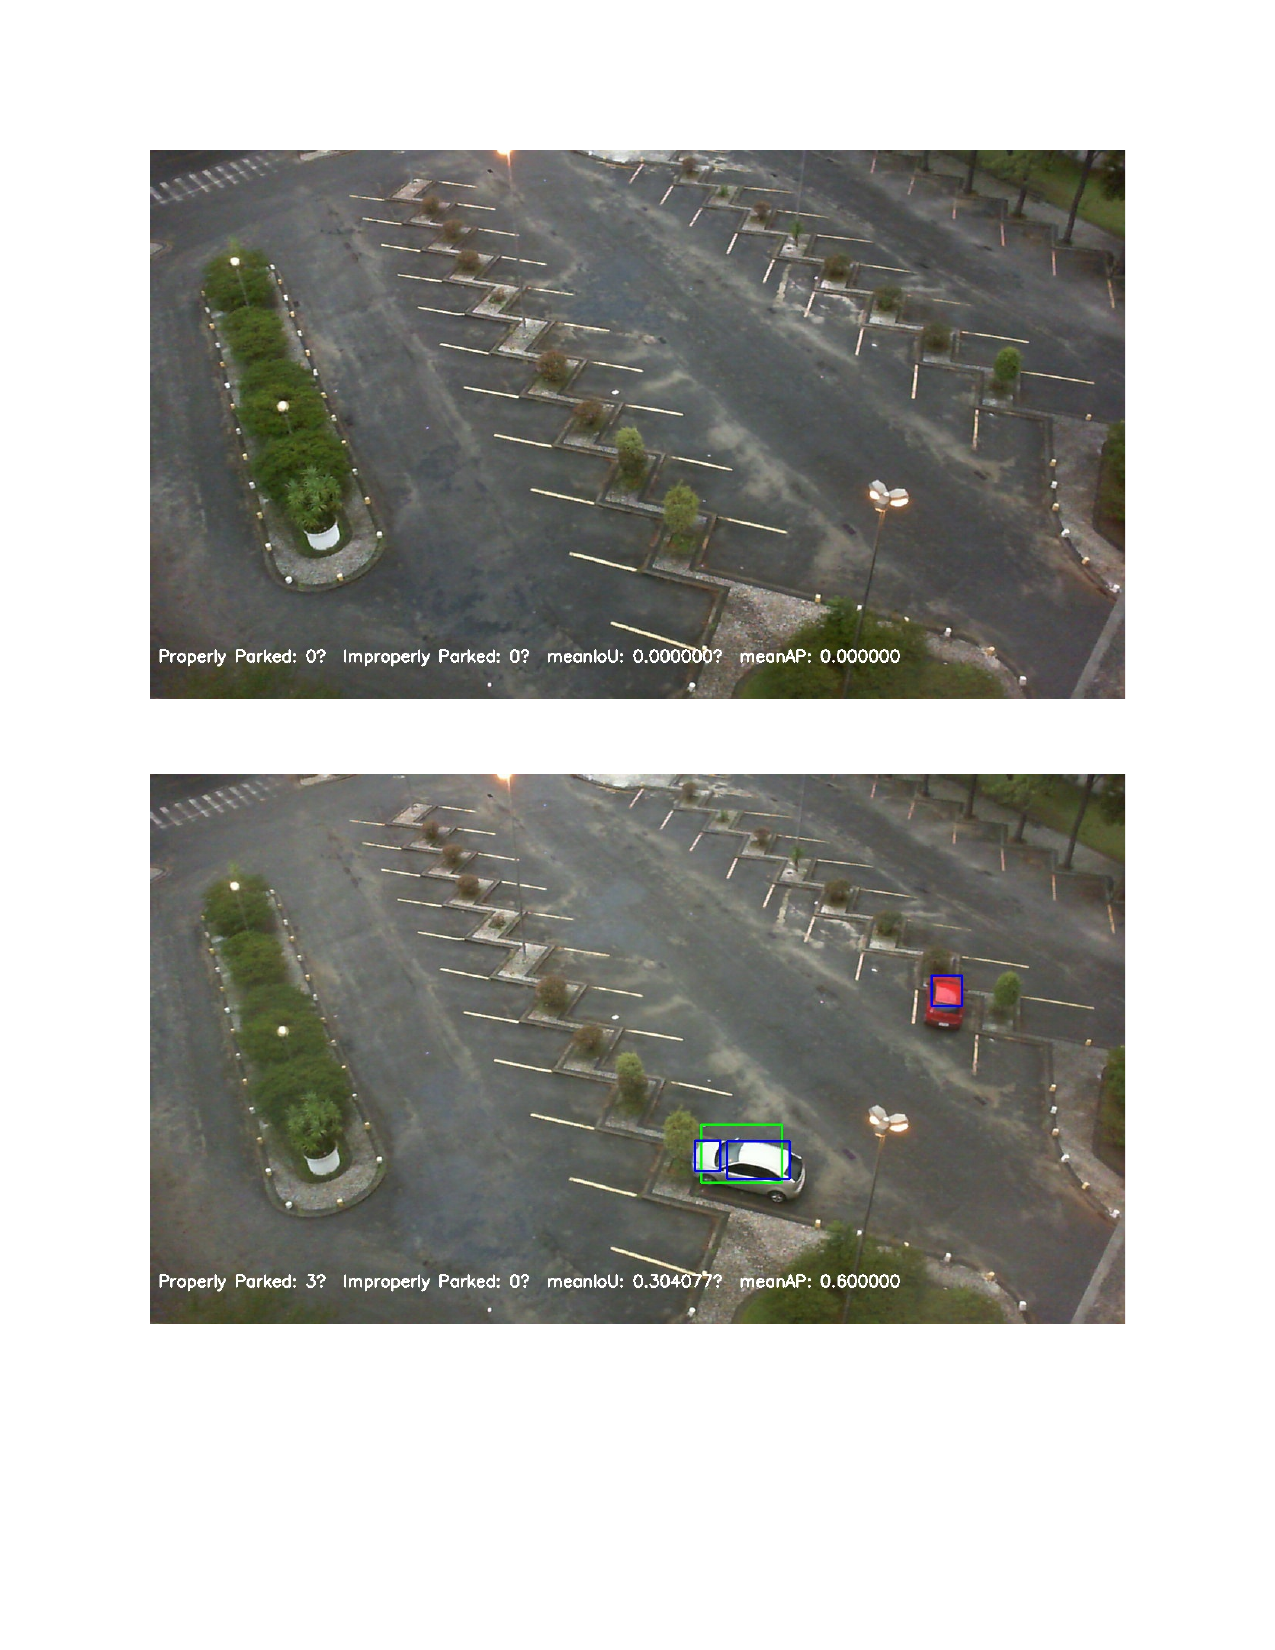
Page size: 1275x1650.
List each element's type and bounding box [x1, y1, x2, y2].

picture [150, 150, 1125, 699]
picture [150, 774, 1125, 1324]
